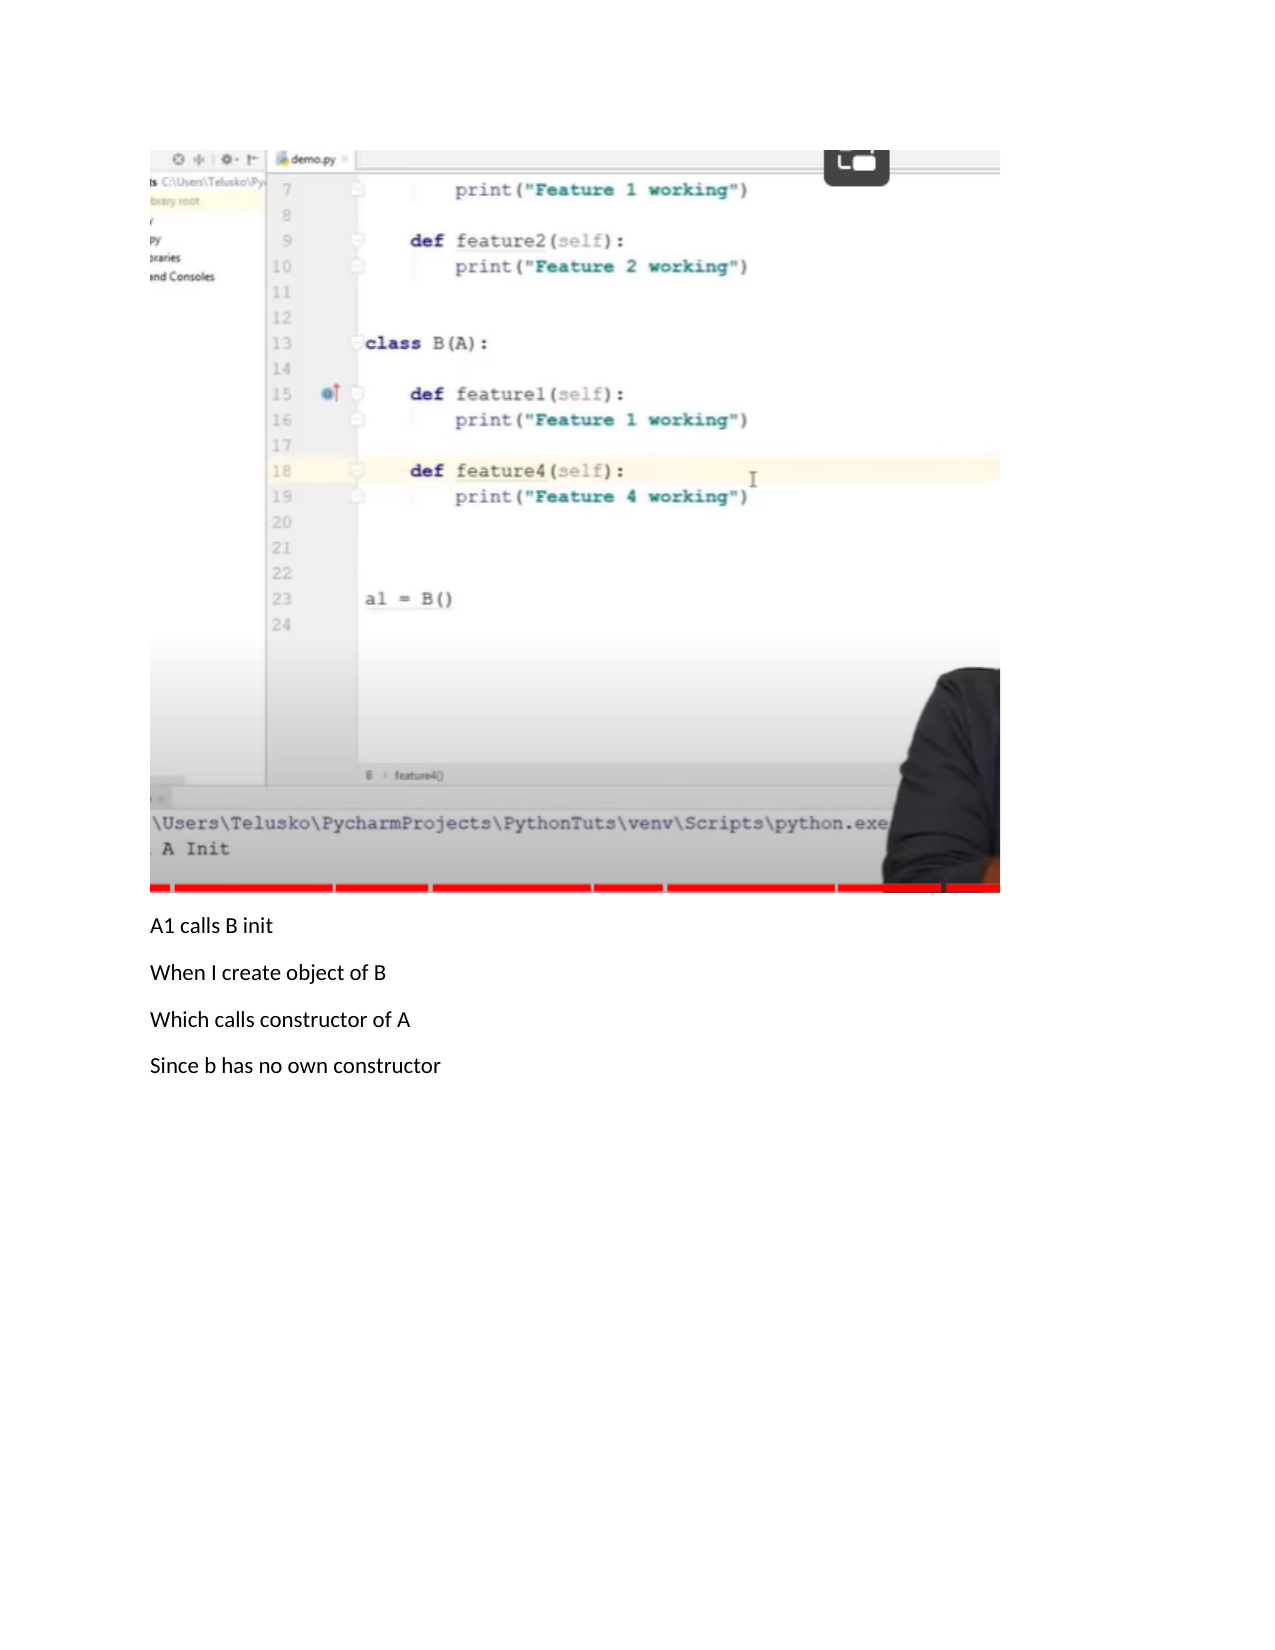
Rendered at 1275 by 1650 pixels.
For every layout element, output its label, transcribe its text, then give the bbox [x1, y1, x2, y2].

text Which calls constructor of A [150, 1005, 1125, 1033]
picture [150, 150, 1001, 893]
text When I create object of B [150, 958, 1125, 986]
text Since b has no own constructor [150, 1052, 1125, 1080]
text A1 calls B init [150, 911, 1125, 939]
